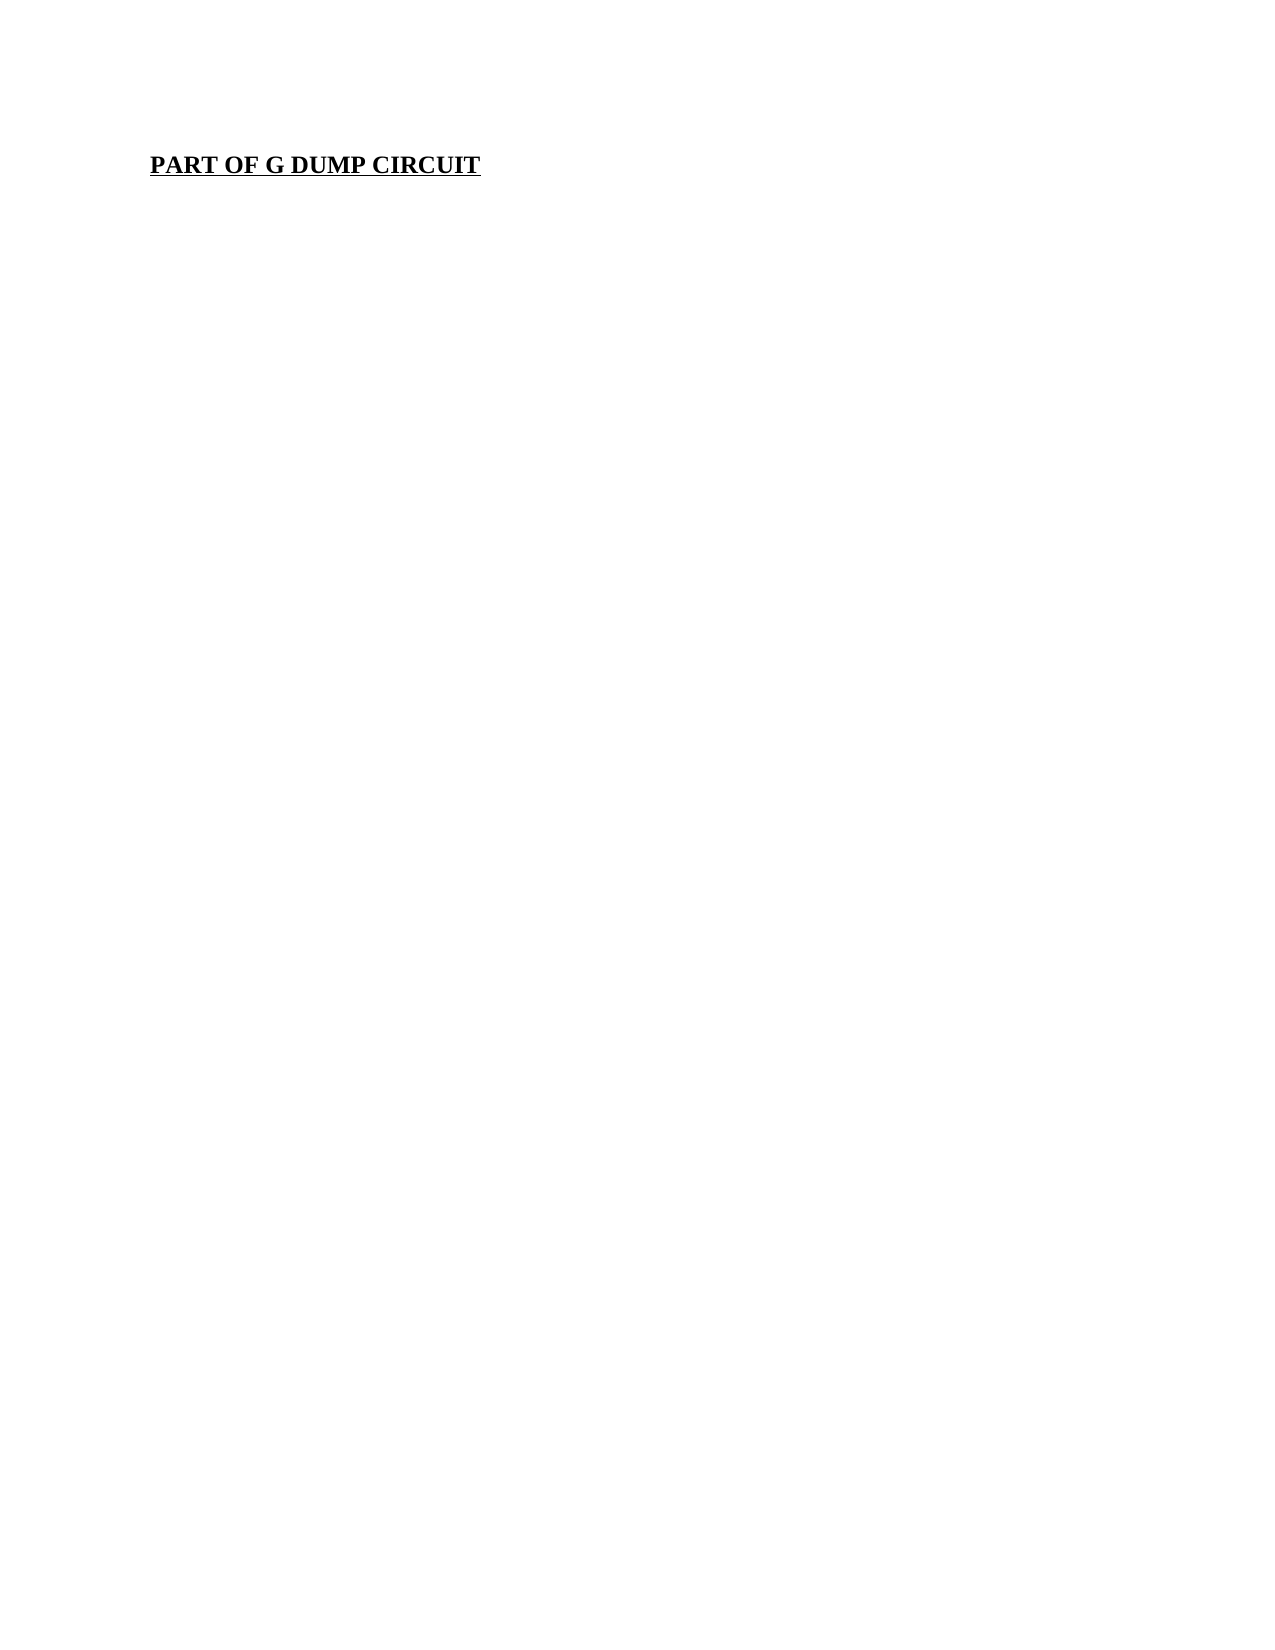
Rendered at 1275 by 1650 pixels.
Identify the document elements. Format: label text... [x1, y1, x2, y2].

text PART OF G DUMP CIRCUIT [150, 150, 1125, 179]
